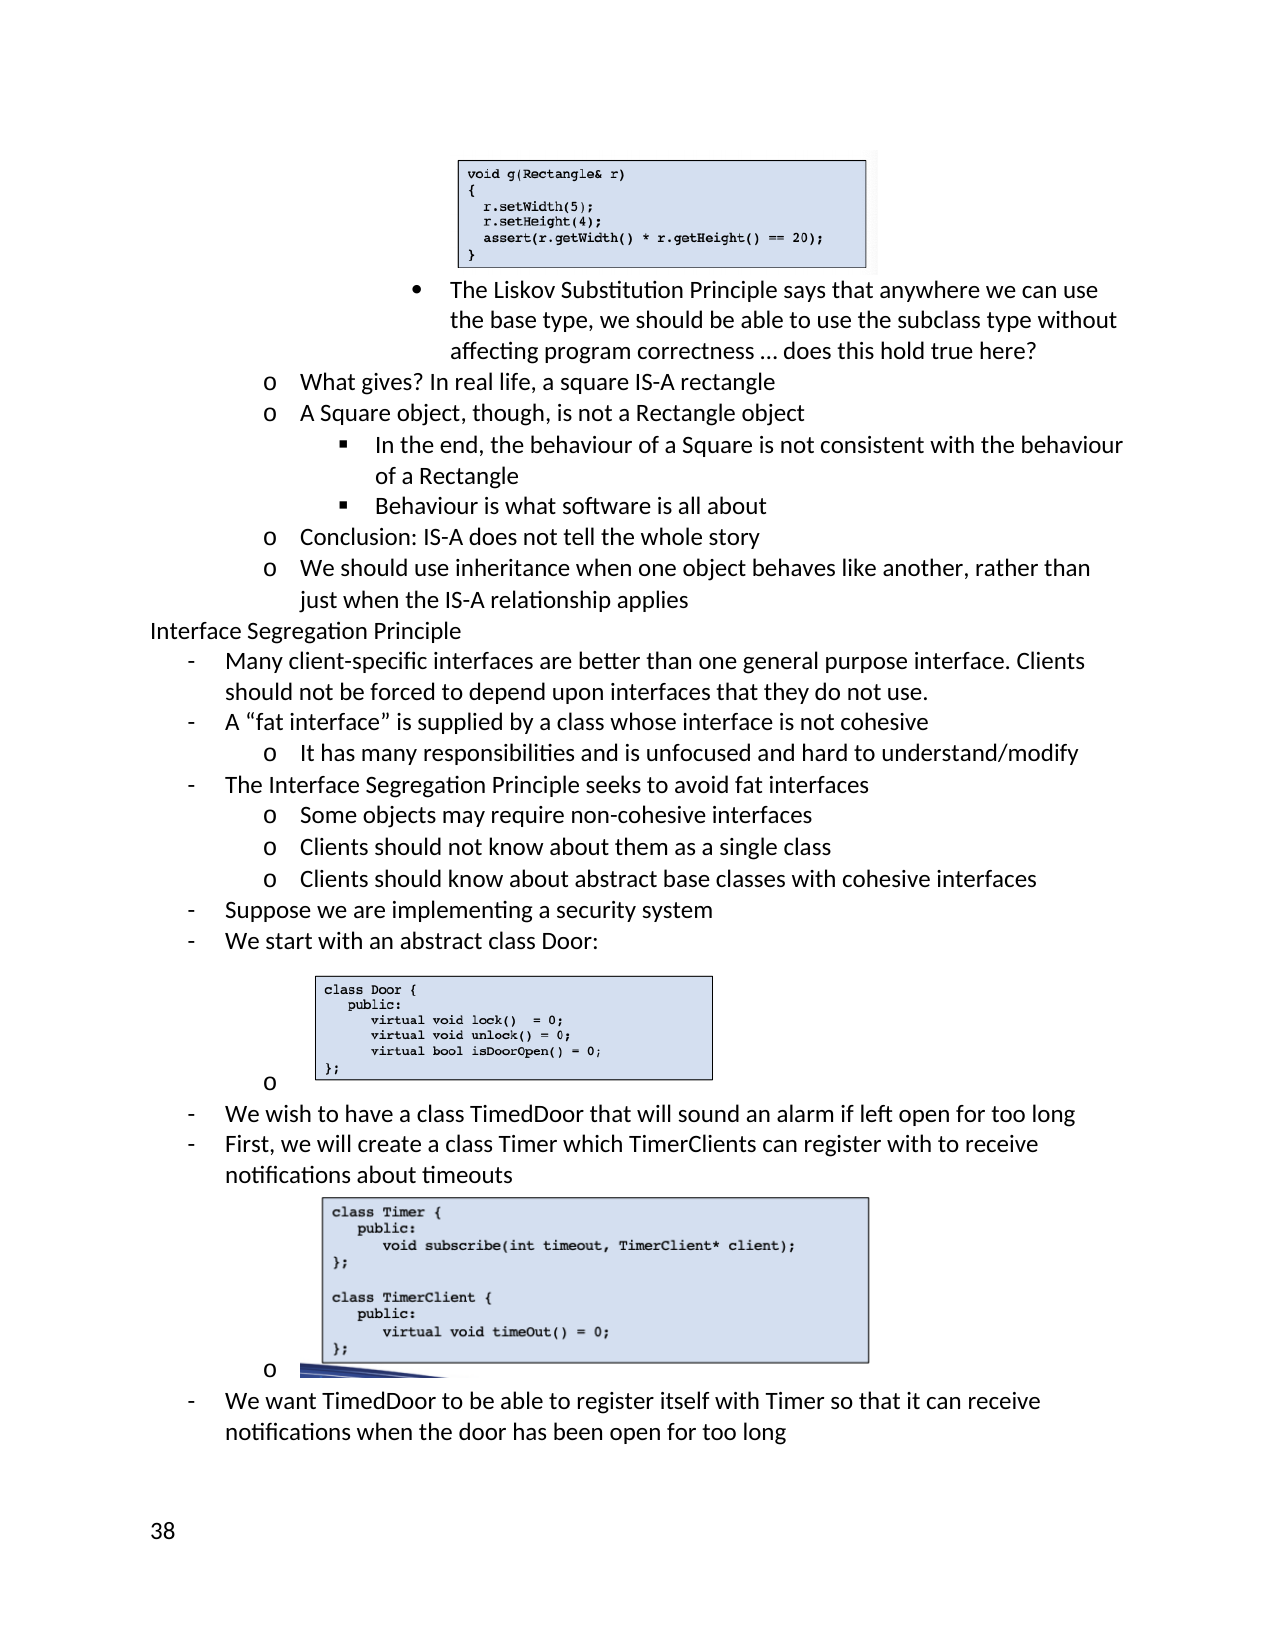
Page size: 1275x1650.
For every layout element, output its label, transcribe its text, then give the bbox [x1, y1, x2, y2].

list It has many responsibilities and is unfocused and hard to understand/modify [262, 737, 1125, 769]
list First, we will create a class Timer which TimerClients can register with to receive notifications about timeouts [187, 1128, 1125, 1189]
list Conclusion: IS-A does not tell the whole story [262, 521, 1125, 553]
list We want TimedDoor to be able to register itself with Timer so that it can receive notifications when the door has been open for too long [187, 1385, 1125, 1446]
list Many client-specific interfaces are better than one general purpose interface. Clients should not be forced to depend upon interfaces that they do not use. [187, 645, 1125, 706]
list The Interface Segregation Principle seeks to avoid fat interfaces [187, 769, 1125, 799]
list A “fat interface” is supplied by a class whose interface is not cohesive [187, 706, 1125, 737]
list We should use inheritance when one object behaves like another, rather than just when the IS-A relationship applies [262, 553, 1125, 615]
picture [300, 1189, 881, 1378]
list Suppose we are implementing a security system [187, 894, 1125, 925]
text Interface Segregation Principle [150, 615, 1125, 645]
picture [450, 150, 878, 275]
list A Square object, though, is not a Rectangle object [262, 397, 1125, 429]
list The Liskov Substitution Principle says that anywhere we can use the base type, we should be able to use the subclass type without affecting program correctness … does this hold true here? [412, 274, 1125, 366]
list Behaviour is what software is all about [337, 490, 1125, 521]
list Clients should not know about them as a single class [262, 831, 1125, 863]
list Clients should know about abstract base classes with cohesive interfaces [262, 863, 1125, 894]
list We start with an abstract class Door: [187, 925, 1125, 956]
list What gives? In real life, a square IS-A rectangle [262, 366, 1125, 397]
picture [300, 955, 723, 1091]
list In the end, the behaviour of a Square is not consistent with the behaviour of a Rectangle [337, 429, 1125, 490]
list Some objects may require non-cohesive interfaces [262, 799, 1125, 831]
list We wish to have a class TimedDoor that will sound an alarm if left open for too long [187, 1098, 1125, 1128]
